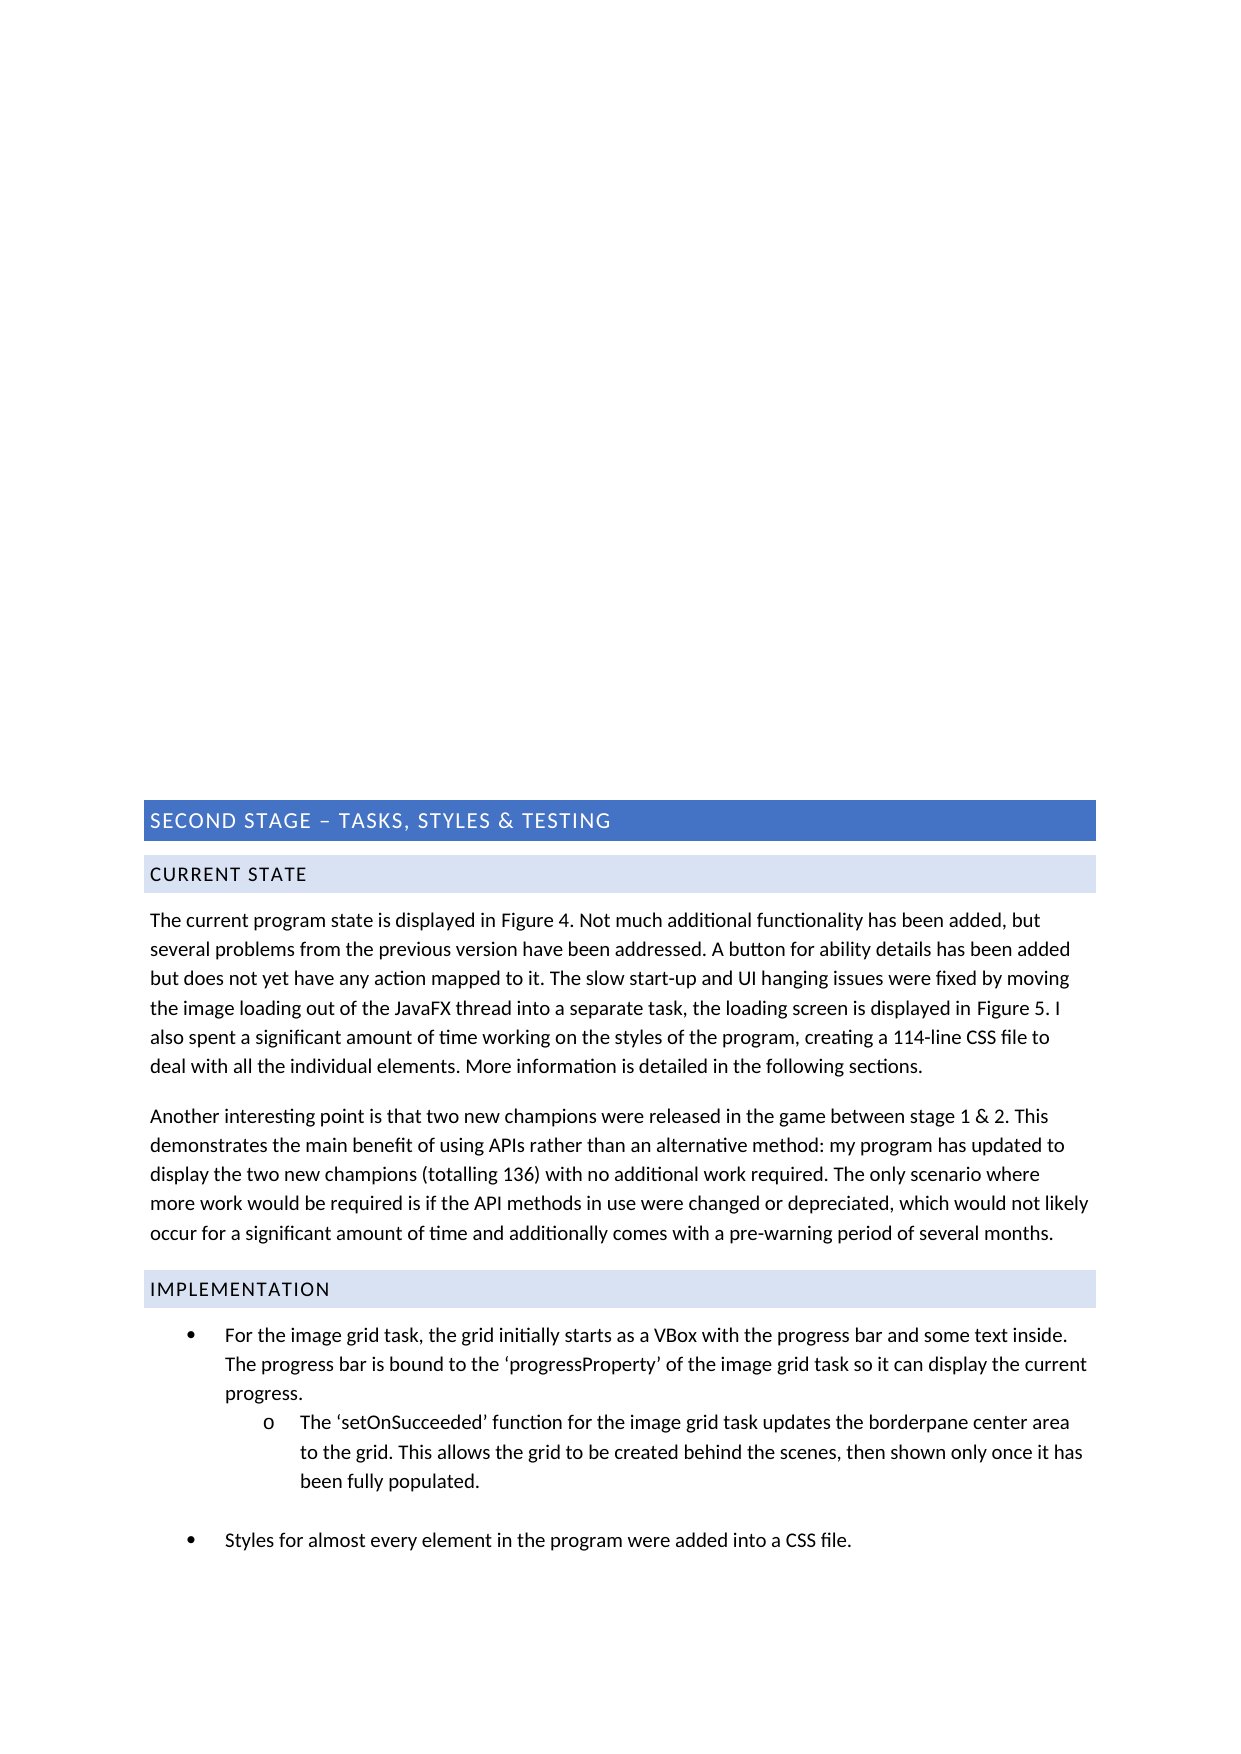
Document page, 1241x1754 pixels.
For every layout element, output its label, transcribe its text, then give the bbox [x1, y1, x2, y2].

subtitle Second Stage – Tasks, Styles & Testing [150, 806, 1090, 834]
list For the image grid task, the grid initially starts as a VBox with the progress bar and some text inside. The progress bar is bound to the ‘progressProperty’ of the image grid task so it can display the current progress. [187, 1322, 1090, 1406]
subtitle Current state [150, 861, 1090, 887]
text Another interesting point is that two new champions were released in the game between stage 1 & 2. This demonstrates the main benefit of using APIs rather than an alternative method: my program has updated to display the two new champions (totalling 136) with no additional work required. The only scenario where more work would be required is if the API methods in use were changed or depreciated, which would not likely occur for a significant amount of time and additionally comes with a pre-warning period of several months. [150, 1103, 1090, 1245]
text The current program state is displayed in Figure 4. Not much additional functionality has been added, but several problems from the previous version have been addressed. A button for ability details has been added but does not yet have any action mapped to it. The slow start-up and UI hanging issues were fixed by moving the image loading out of the JavaFX thread into a separate task, the loading screen is displayed in Figure 5. I also spent a significant amount of time working on the styles of the program, creating a 114-line CSS file to deal with all the individual elements. More information is detailed in the following sections. [150, 907, 1090, 1078]
list The ‘setOnSucceeded’ function for the image grid task updates the borderpane center area to the grid. This allows the grid to be created behind the scenes, then shown only once it has been fully populated. [262, 1409, 1090, 1523]
list Styles for almost every element in the program were added into a CSS file. [187, 1527, 1090, 1552]
subtitle Implementation [150, 1276, 1090, 1301]
